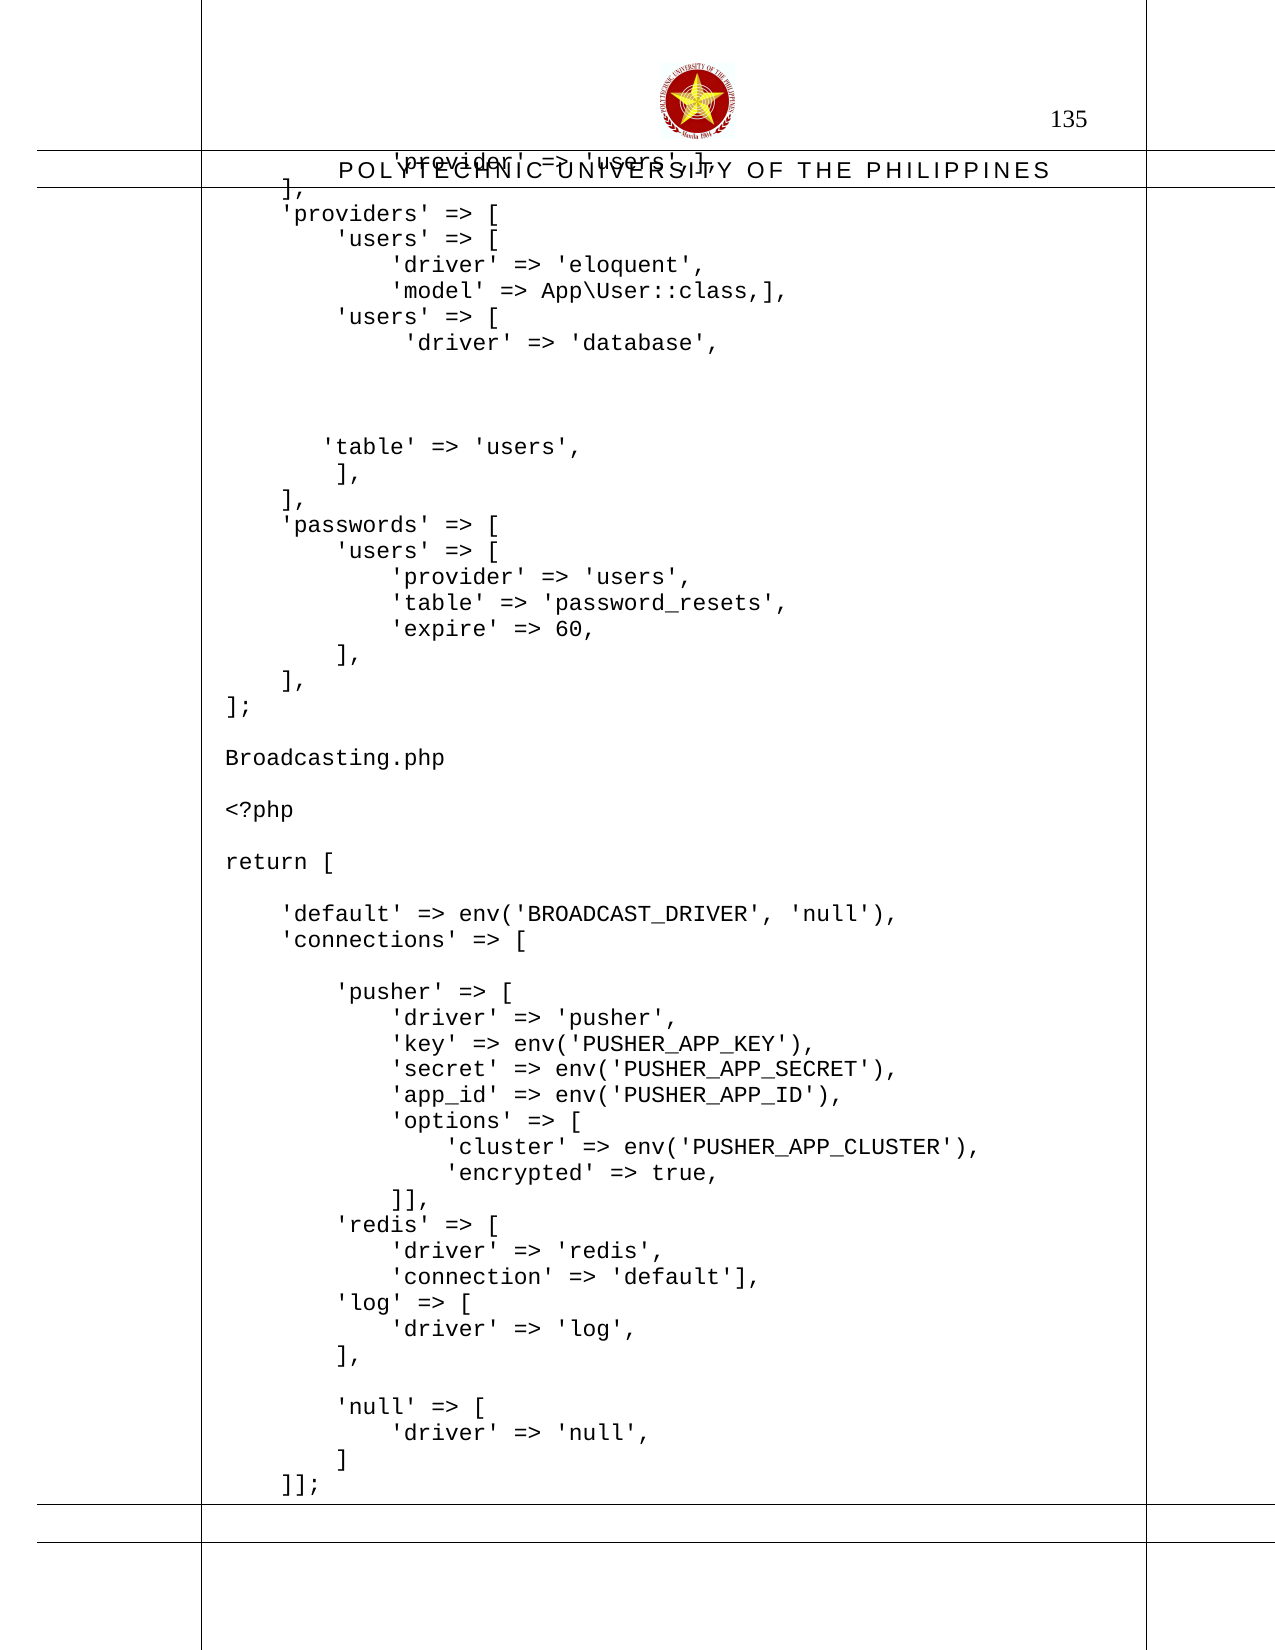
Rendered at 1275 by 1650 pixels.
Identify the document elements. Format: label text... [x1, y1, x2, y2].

text 'expire' => 60, [225, 617, 1125, 643]
text 'key' => env('PUSHER_APP_KEY'), [225, 1032, 1125, 1058]
text 'connections' => [ [225, 928, 1125, 954]
text ]; [225, 695, 1125, 721]
text 'pusher' => [ [225, 980, 1125, 1006]
text 'provider' => 'users', [225, 565, 1125, 591]
text 'users' => [ [225, 306, 1125, 332]
text ], [225, 1343, 1125, 1369]
text ]], [225, 1187, 1125, 1213]
text 'connection' => 'default'], [225, 1265, 1125, 1291]
text 'options' => [ [225, 1110, 1125, 1136]
text 'driver' => 'log', [225, 1317, 1125, 1343]
text 'secret' => env('PUSHER_APP_SECRET'), [225, 1058, 1125, 1084]
text return [ [225, 850, 1125, 876]
text 'default' => env('BROADCAST_DRIVER', 'null'), [225, 902, 1125, 928]
text Broadcasting.php [225, 747, 1125, 772]
text 'driver' => 'pusher', [225, 1006, 1125, 1032]
text ], [225, 487, 1125, 513]
text ]]; [225, 1473, 1125, 1499]
text 'log' => [ [225, 1291, 1125, 1317]
text 'passwords' => [ [225, 513, 1125, 539]
text 'provider' => 'users',], [225, 150, 1125, 176]
text ], [225, 176, 1125, 202]
text 'model' => App\User::class,], [225, 280, 1125, 306]
text 'providers' => [ [225, 202, 1125, 228]
text 'encrypted' => true, [225, 1162, 1125, 1187]
text ] [225, 1447, 1125, 1473]
text 'driver' => 'eloquent', [225, 254, 1125, 280]
text <?php [225, 798, 1125, 824]
text 'table' => 'users', [225, 435, 1125, 461]
text ], [225, 643, 1125, 669]
text 'cluster' => env('PUSHER_APP_CLUSTER'), [225, 1136, 1125, 1162]
text 'redis' => [ [225, 1213, 1125, 1239]
text 'app_id' => env('PUSHER_APP_ID'), [225, 1084, 1125, 1110]
text 'driver' => 'database', [225, 332, 1125, 357]
text 'null' => [ [225, 1395, 1125, 1421]
text 'table' => 'password_resets', [225, 591, 1125, 617]
text ], [225, 461, 1125, 487]
text 'driver' => 'redis', [225, 1239, 1125, 1265]
picture [660, 63, 735, 139]
text ], [225, 669, 1125, 695]
text 'driver' => 'null', [225, 1421, 1125, 1447]
text 'users' => [ [225, 228, 1125, 254]
text 'users' => [ [225, 539, 1125, 565]
